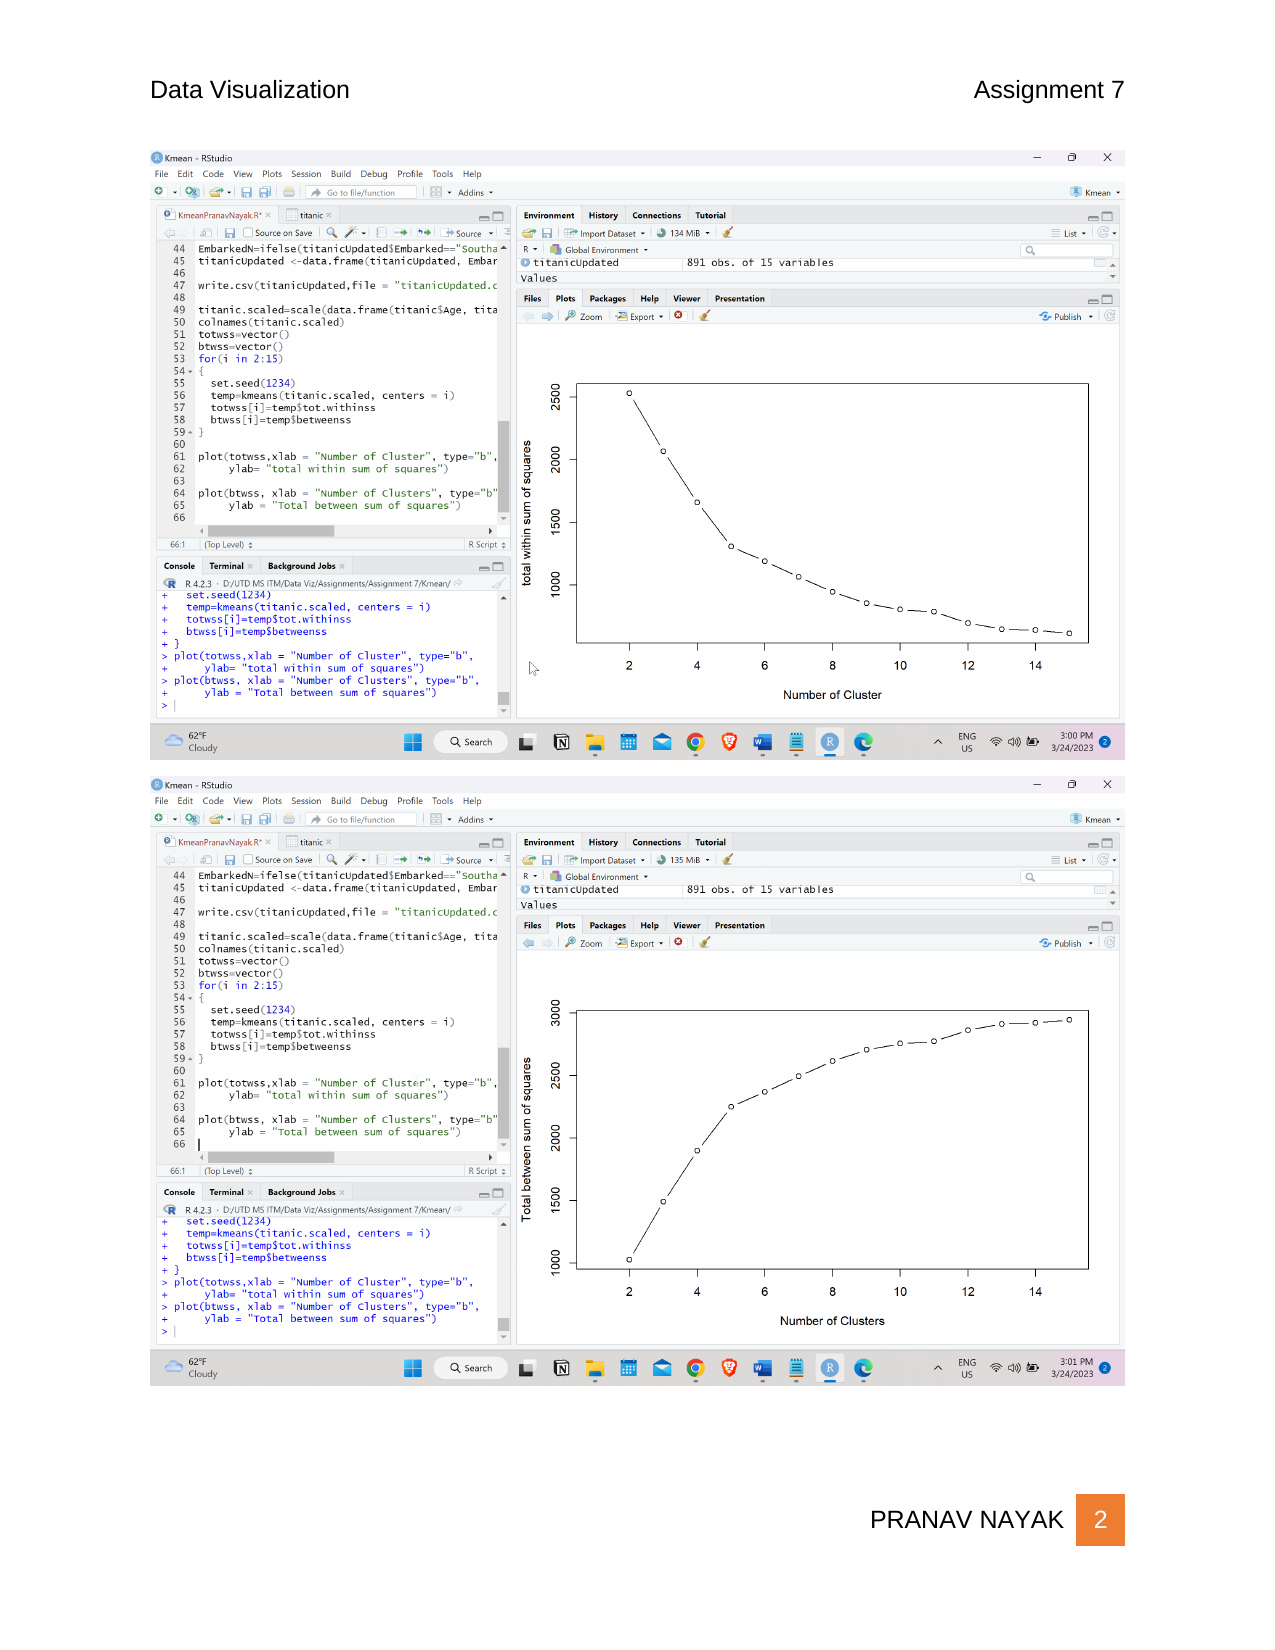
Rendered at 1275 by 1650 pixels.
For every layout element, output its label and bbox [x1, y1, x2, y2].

picture [150, 150, 1125, 760]
picture [150, 776, 1125, 1386]
